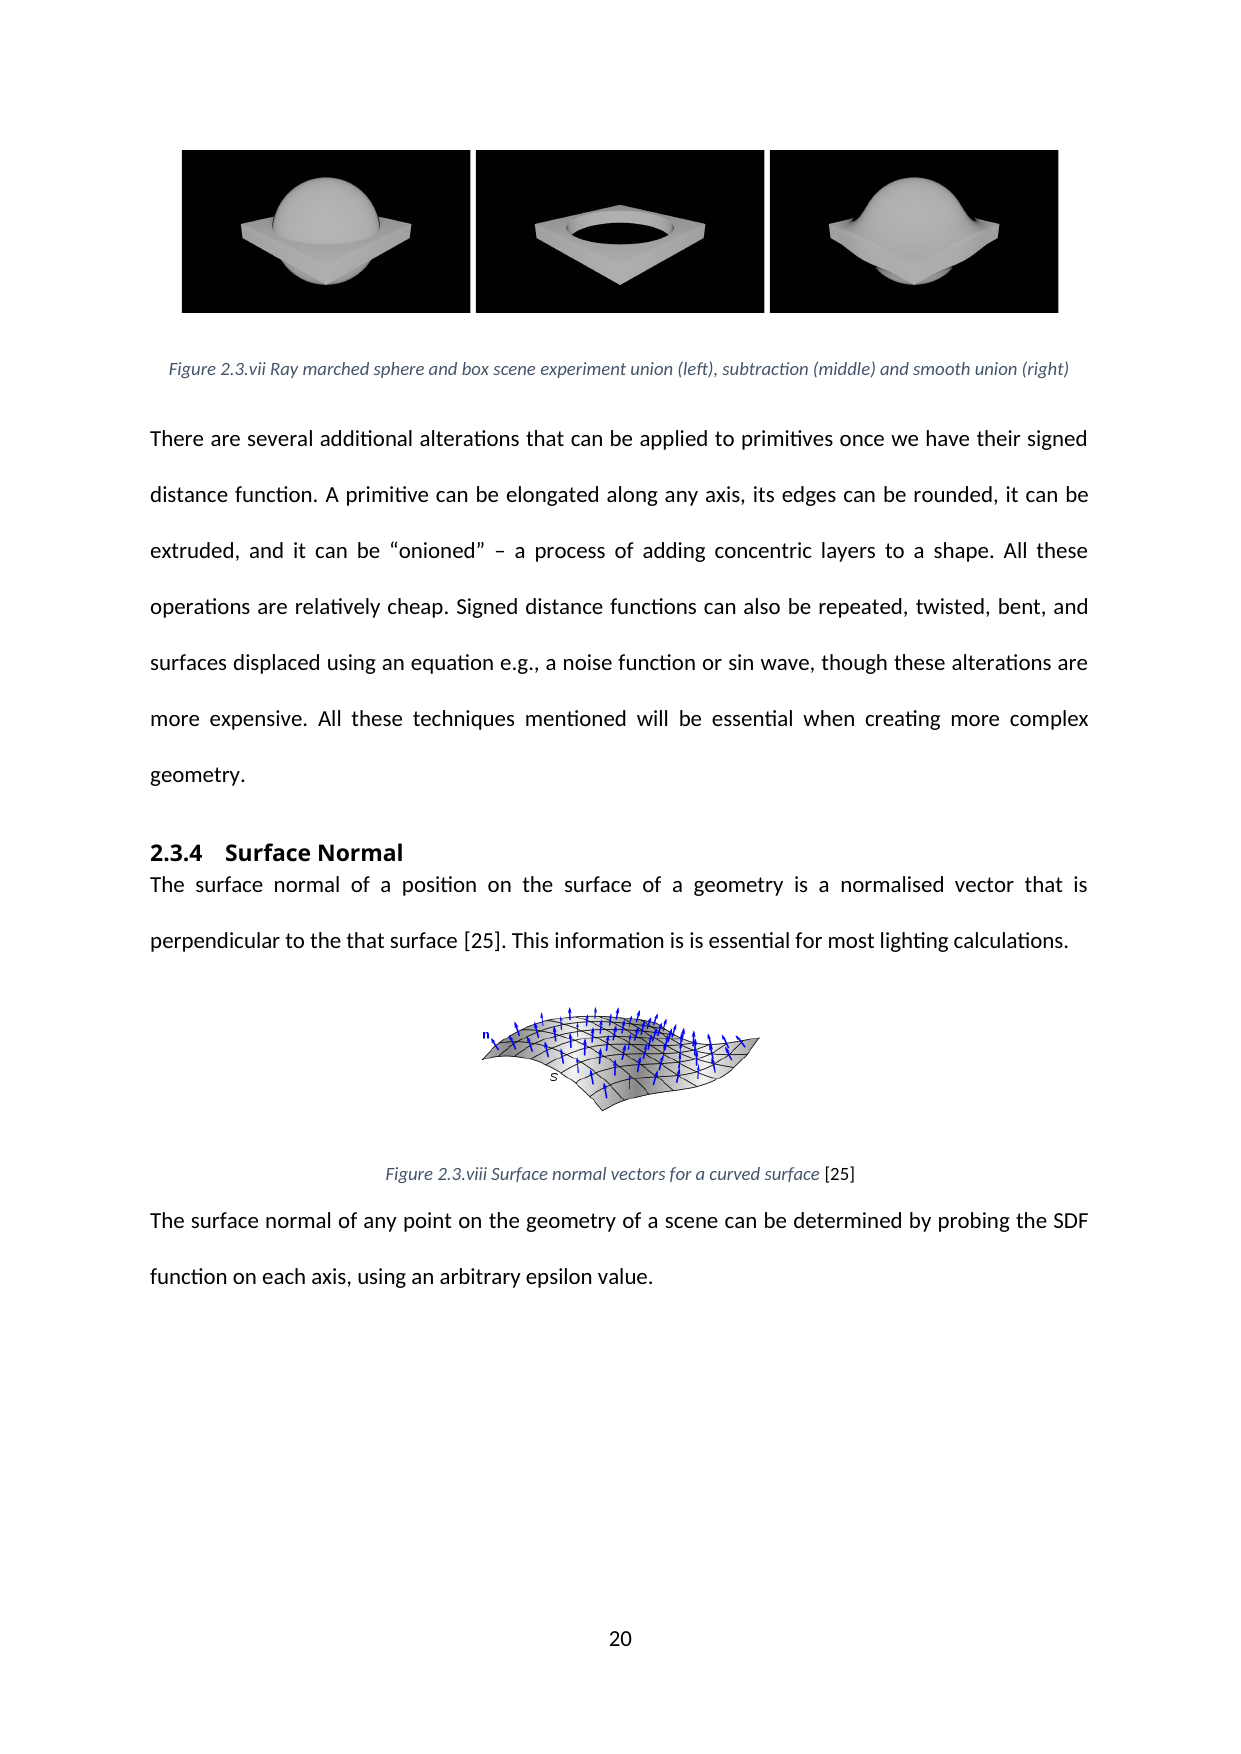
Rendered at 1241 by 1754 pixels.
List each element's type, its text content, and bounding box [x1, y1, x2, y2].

subtitle Surface Normal [150, 837, 1090, 868]
picture [181, 150, 471, 313]
text Figure 2.3.iv Surface normal vectors for a curved surface [150, 1162, 1090, 1185]
picture [475, 150, 765, 313]
picture [474, 999, 767, 1118]
text Figure 2.3.iii Ray marched sphere and box scene experiment union (left), subtraction (middle) and smooth union (right) [150, 357, 1090, 380]
picture [769, 150, 1059, 313]
text The surface normal of a position on the surface of a geometry is a normalised vector that is perpendicular to the that surface . This information is is essential for most lighting calculations. [150, 871, 1090, 955]
text The surface normal of any point on the geometry of a scene can be determined by probing the SDF function on each axis, using an arbitrary epsilon value. [150, 1206, 1090, 1290]
text There are several additional alterations that can be applied to primitives once we have their signed distance function. A primitive can be elongated along any axis, its edges can be rounded, it can be extruded, and it can be “onioned” – a process of adding concentric layers to a shape. All these operations are relatively cheap. Signed distance functions can also be repeated, twisted, bent, and surfaces displaced using an equation e.g., a noise function or sin wave, though these alterations are more expensive. All these techniques mentioned will be essential when creating more complex geometry. [150, 424, 1090, 788]
